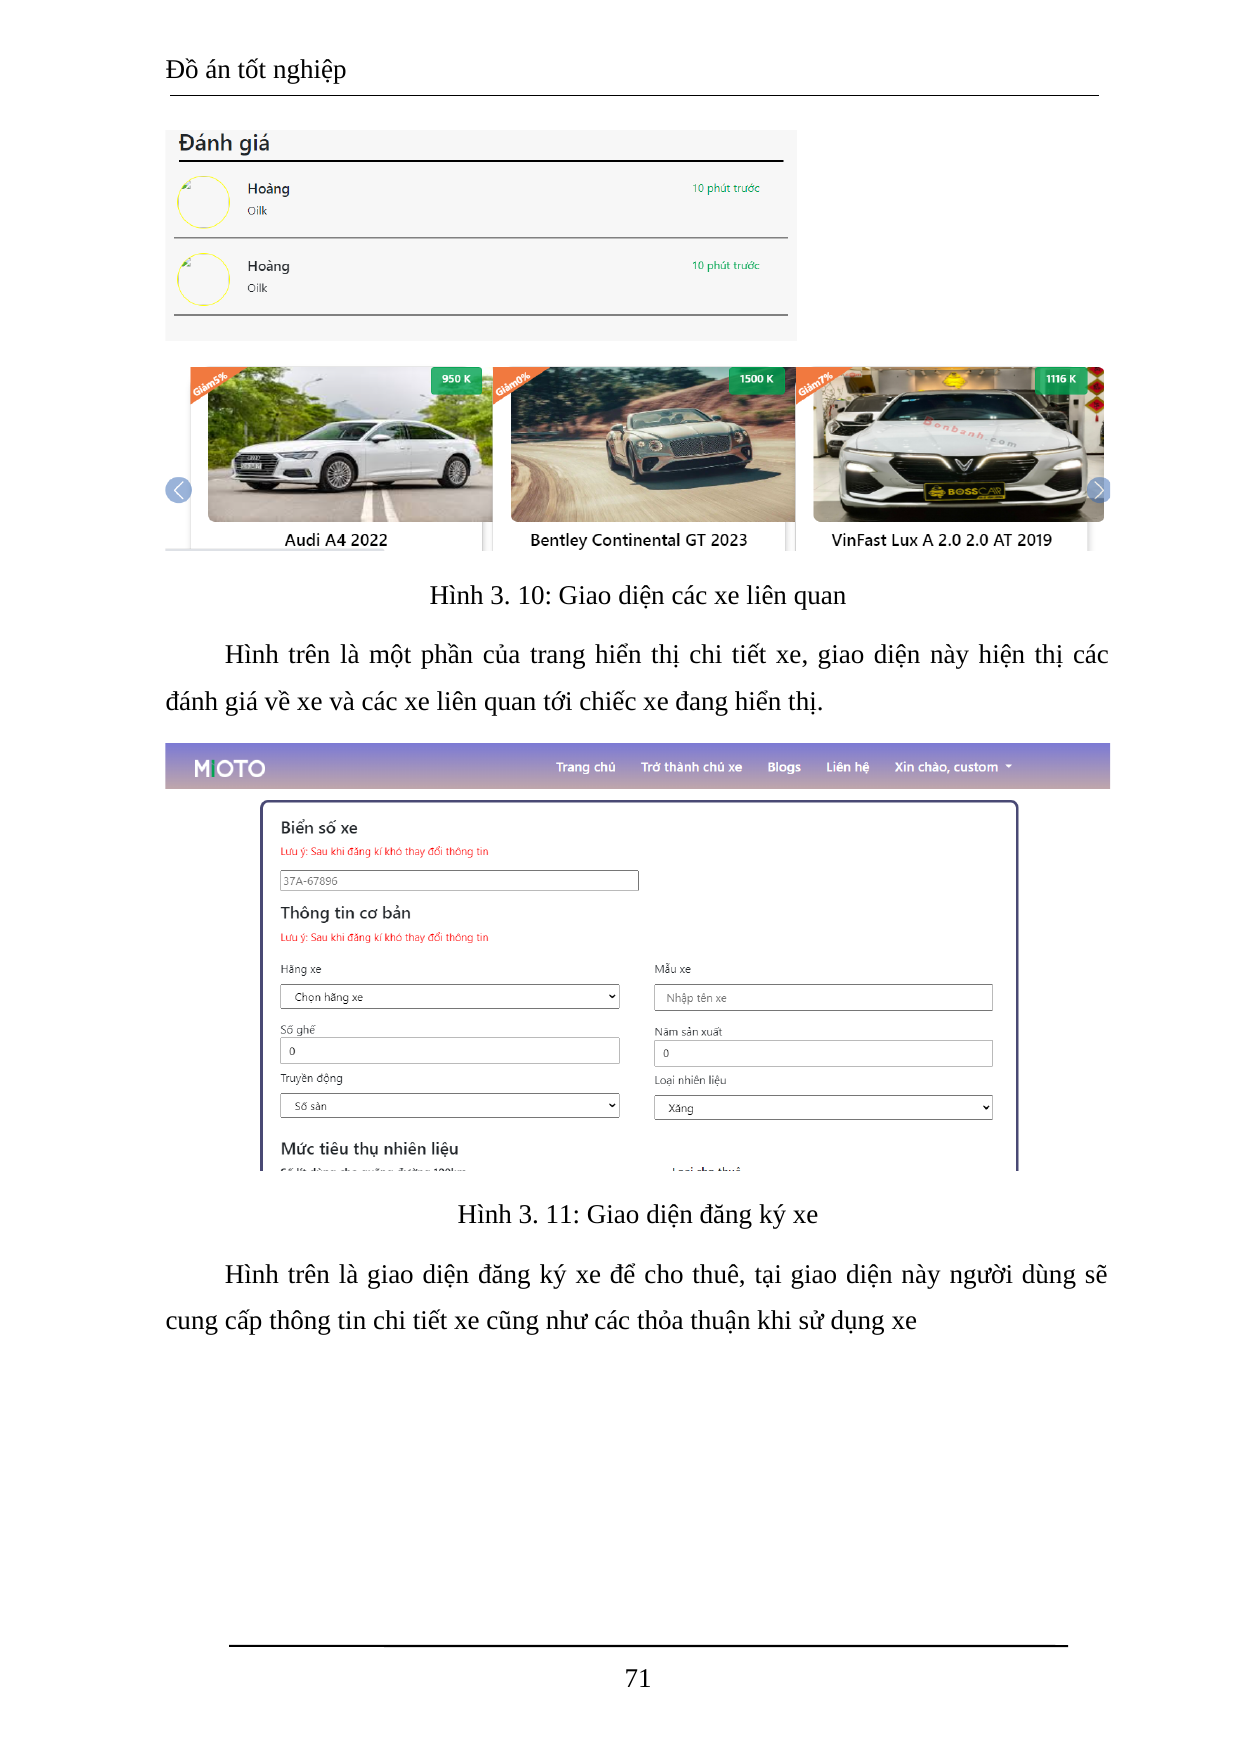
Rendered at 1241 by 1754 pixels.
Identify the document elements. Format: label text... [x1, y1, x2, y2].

text Hình trên là một phần của trang hiển thị chi tiết xe, giao diện này hiện thị các đánh giá về xe và các xe liên quan tới chiếc xe đang hiển thị. [165, 638, 1110, 716]
text Hình trên là giao diện đăng ký xe để cho thuê, tại giao diện này người dùng sẽ cung cấp thông tin chi tiết xe cũng như các thỏa thuận khi sử dụng xe [165, 1258, 1110, 1336]
picture [165, 743, 1111, 1171]
picture [165, 130, 1111, 551]
